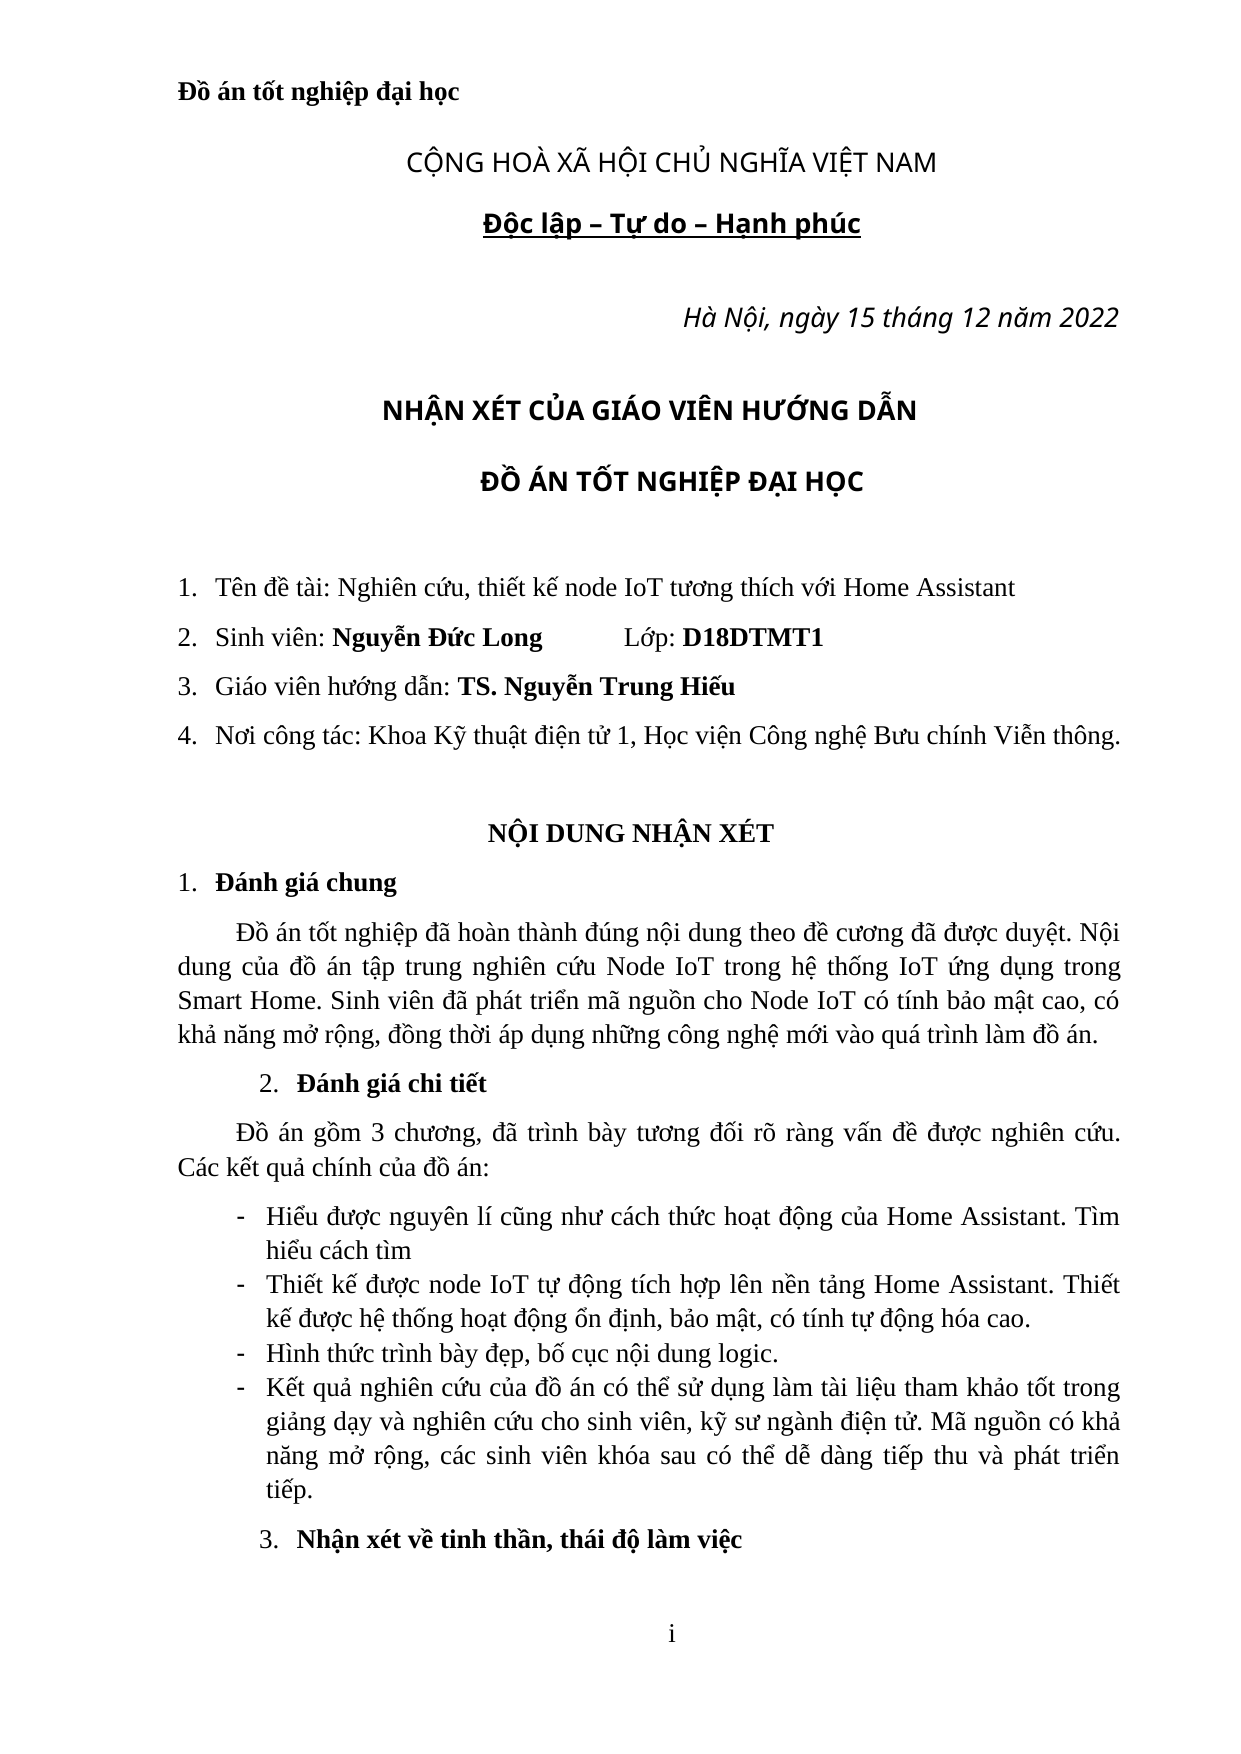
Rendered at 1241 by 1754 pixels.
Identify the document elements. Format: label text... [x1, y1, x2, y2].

list Nhận xét về tinh thần, thái độ làm việc [259, 1523, 1122, 1554]
text Đồ án gồm 3 chương, đã trình bày tương đối rõ ràng vấn đề được nghiên cứu. Các kết quả chính của đồ án: [177, 1116, 1122, 1182]
list Thiết kế được node IoT tự động tích hợp lên nền tảng Home Assistant. Thiết kế được hệ thống hoạt động ổn định, bảo mật, có tính tự động hóa cao. [236, 1268, 1122, 1334]
text CỘNG HOÀ XÃ HỘI CHỦ NGHĨA VIỆT NAM [177, 143, 1122, 180]
list Kết quả nghiên cứu của đồ án có thể sử dụng làm tài liệu tham khảo tốt trong giảng dạy và nghiên cứu cho sinh viên, kỹ sư ngành điện tử. Mã nguồn có khả năng mở rộng, các sinh viên khóa sau có thể dễ dàng tiếp thu và phát triển tiếp. [236, 1371, 1122, 1505]
list Sinh viên: Nguyễn Đức Long Lớp: D18DTMT1 [177, 621, 1122, 652]
text NHẬN XÉT CỦA GIÁO VIÊN HƯỚNG DẪN [177, 360, 1122, 428]
text ĐỒ ÁN TỐT NGHIỆP ĐẠI HỌC [177, 453, 1122, 546]
list Nơi công tác: Khoa Kỹ thuật điện tử 1, Học viện Công nghệ Bưu chính Viễn thông. [177, 719, 1122, 750]
list Hình thức trình bày đẹp, bố cục nội dung logic. [236, 1337, 1122, 1368]
list Đánh giá chung [177, 866, 1122, 898]
list Giáo viên hướng dẫn: TS. Nguyễn Trung Hiếu [177, 670, 1122, 701]
text Hà Nội, ngày 15 tháng 12 năm 2022 [177, 267, 1122, 335]
list Hiểu được nguyên lí cũng như cách thức hoạt động của Home Assistant. Tìm hiểu cách tìm [236, 1200, 1122, 1265]
text Độc lập – Tự do – Hạnh phúc [177, 205, 1122, 242]
text NỘI DUNG NHẬN XÉT [140, 817, 1122, 848]
text Đồ án tốt nghiệp đã hoàn thành đúng nội dung theo đề cương đã được duyệt. Nội dung của đồ án tập trung nghiên cứu Node IoT trong hệ thống IoT ứng dụng trong Smart Home. Sinh viên đã phát triển mã nguồn cho Node IoT có tính bảo mật cao, có khả năng mở rộng, đồng thời áp dụng những công nghệ mới vào quá trình làm đồ án. [177, 916, 1122, 1049]
list Đánh giá chi tiết [259, 1067, 1122, 1098]
list Tên đề tài: Nghiên cứu, thiết kế node IoT tương thích với Home Assistant [177, 571, 1122, 603]
